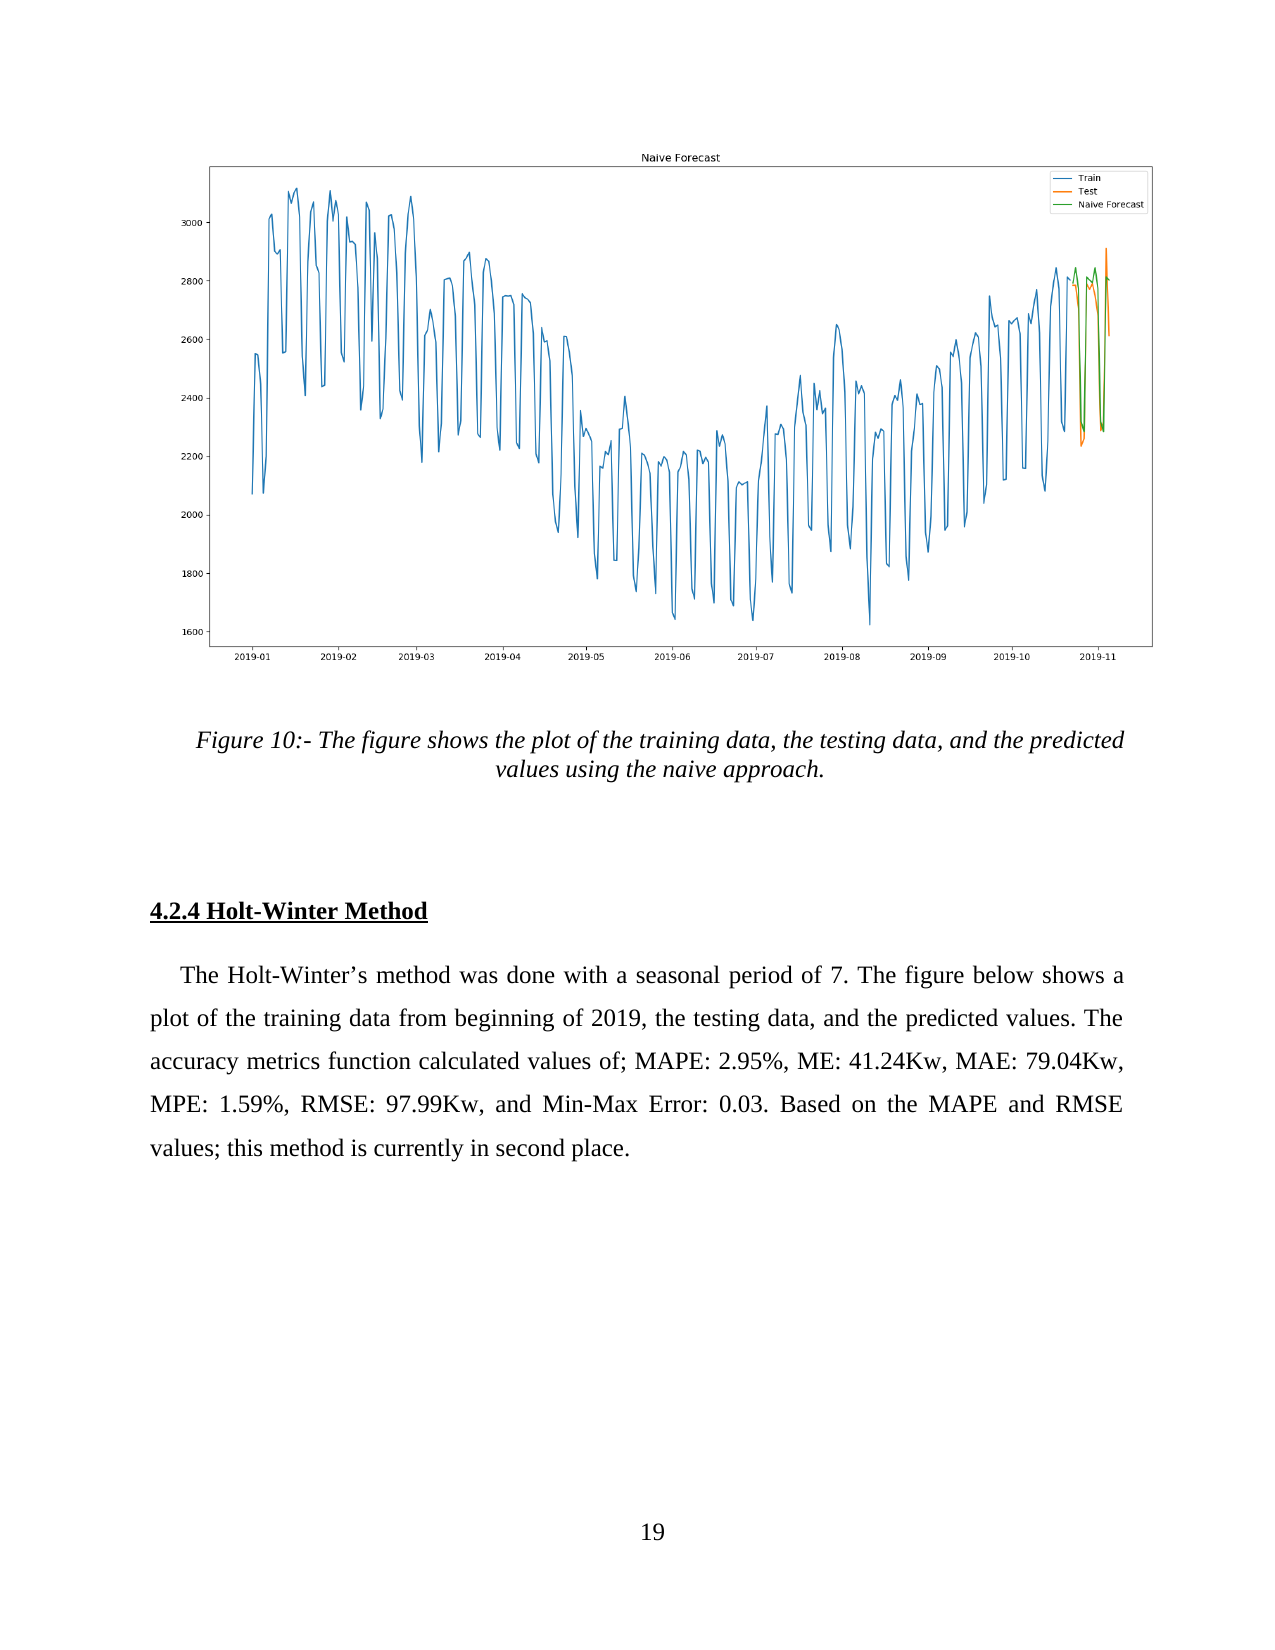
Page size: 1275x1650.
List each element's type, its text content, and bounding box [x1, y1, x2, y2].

text The Holt-Winter’s method was done with a seasonal period of 7. The figure below shows a plot of the training data from beginning of 2019, the testing data, and the predicted values. The accuracy metrics function calculated values of; MAPE: 2.95%, ME: 41.24Kw, MAE: 79.04Kw, MPE: 1.59%, RMSE: 97.99Kw, and Min-Max Error: 0.03. Based on the MAPE and RMSE values; this method is currently in second place. [150, 960, 1125, 1161]
text Figure 10:- The figure shows the plot of the training data, the testing data, and the predicted values using the naive approach. [195, 725, 1127, 783]
subtitle 4.2.4 Holt-Winter Method [150, 896, 1125, 925]
